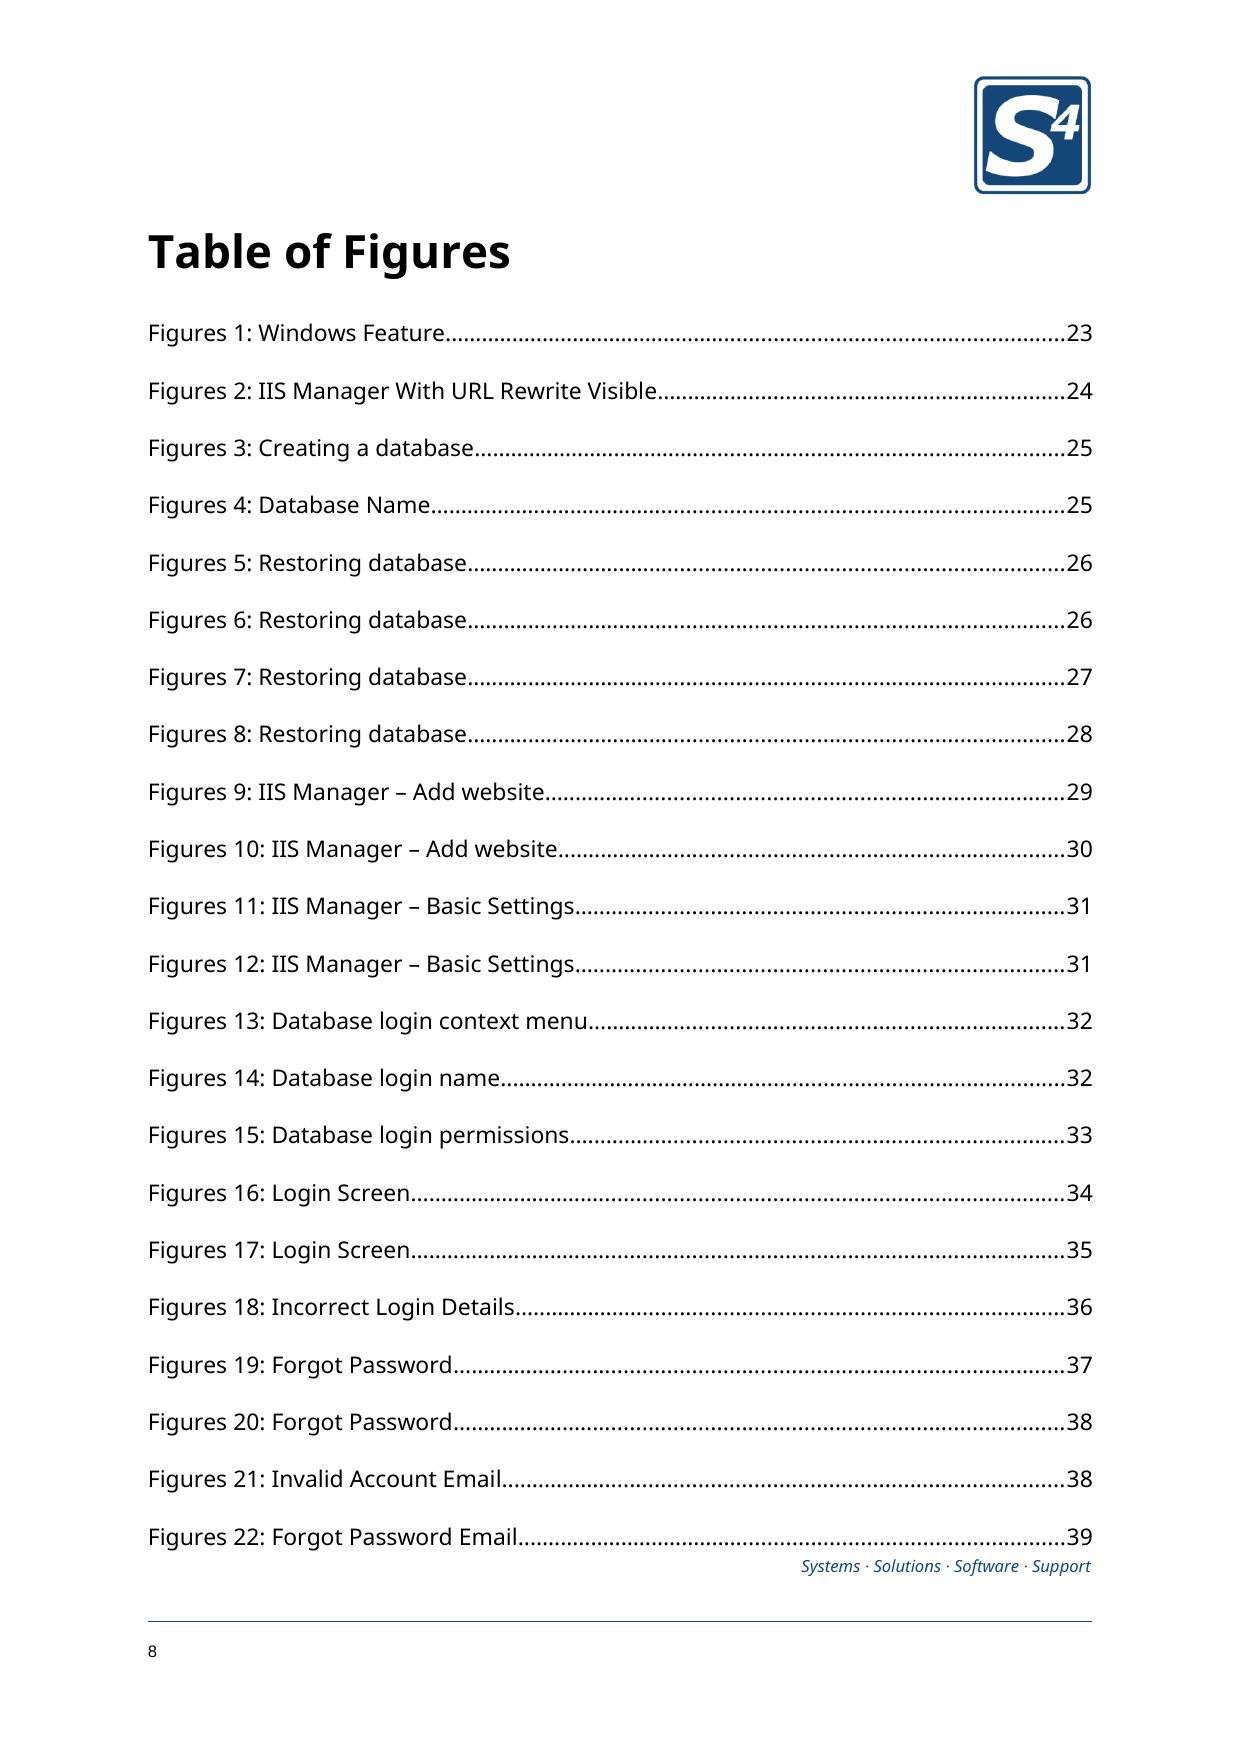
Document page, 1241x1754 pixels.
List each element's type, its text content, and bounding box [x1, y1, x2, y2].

text Table of Figures [148, 220, 1092, 282]
text Figures 2: IIS Manager With URL Rewrite Visible 24 [148, 375, 1092, 406]
text Figures 9: IIS Manager – Add website 29 [148, 776, 1092, 807]
text Figures 22: Forgot Password Email 39 [148, 1521, 1092, 1552]
text Figures 7: Restoring database 27 [148, 661, 1092, 692]
text Figures 8: Restoring database 28 [148, 718, 1092, 750]
text Figures 19: Forgot Password 37 [148, 1349, 1092, 1380]
text Figures 17: Login Screen 35 [148, 1234, 1092, 1265]
text Figures 11: IIS Manager – Basic Settings 31 [148, 890, 1092, 922]
text Figures 4: Database Name 25 [148, 489, 1092, 521]
text Figures 6: Restoring database 26 [148, 604, 1092, 635]
text Figures 21: Invalid Account Email 38 [148, 1463, 1092, 1494]
text Figures 18: Incorrect Login Details 36 [148, 1291, 1092, 1323]
text Figures 5: Restoring database 26 [148, 547, 1092, 578]
text Figures 15: Database login permissions 33 [148, 1119, 1092, 1151]
text Figures 13: Database login context menu 32 [148, 1005, 1092, 1036]
text Figures 12: IIS Manager – Basic Settings 31 [148, 948, 1092, 979]
text Figures 3: Creating a database 25 [148, 432, 1092, 463]
text Figures 14: Database login name 32 [148, 1062, 1092, 1093]
text Figures 20: Forgot Password 38 [148, 1406, 1092, 1437]
picture [972, 75, 1093, 196]
text Figures 10: IIS Manager – Add website 30 [148, 833, 1092, 864]
text Figures 1: Windows Feature 23 [148, 317, 1092, 349]
text Figures 16: Login Screen 34 [148, 1177, 1092, 1208]
